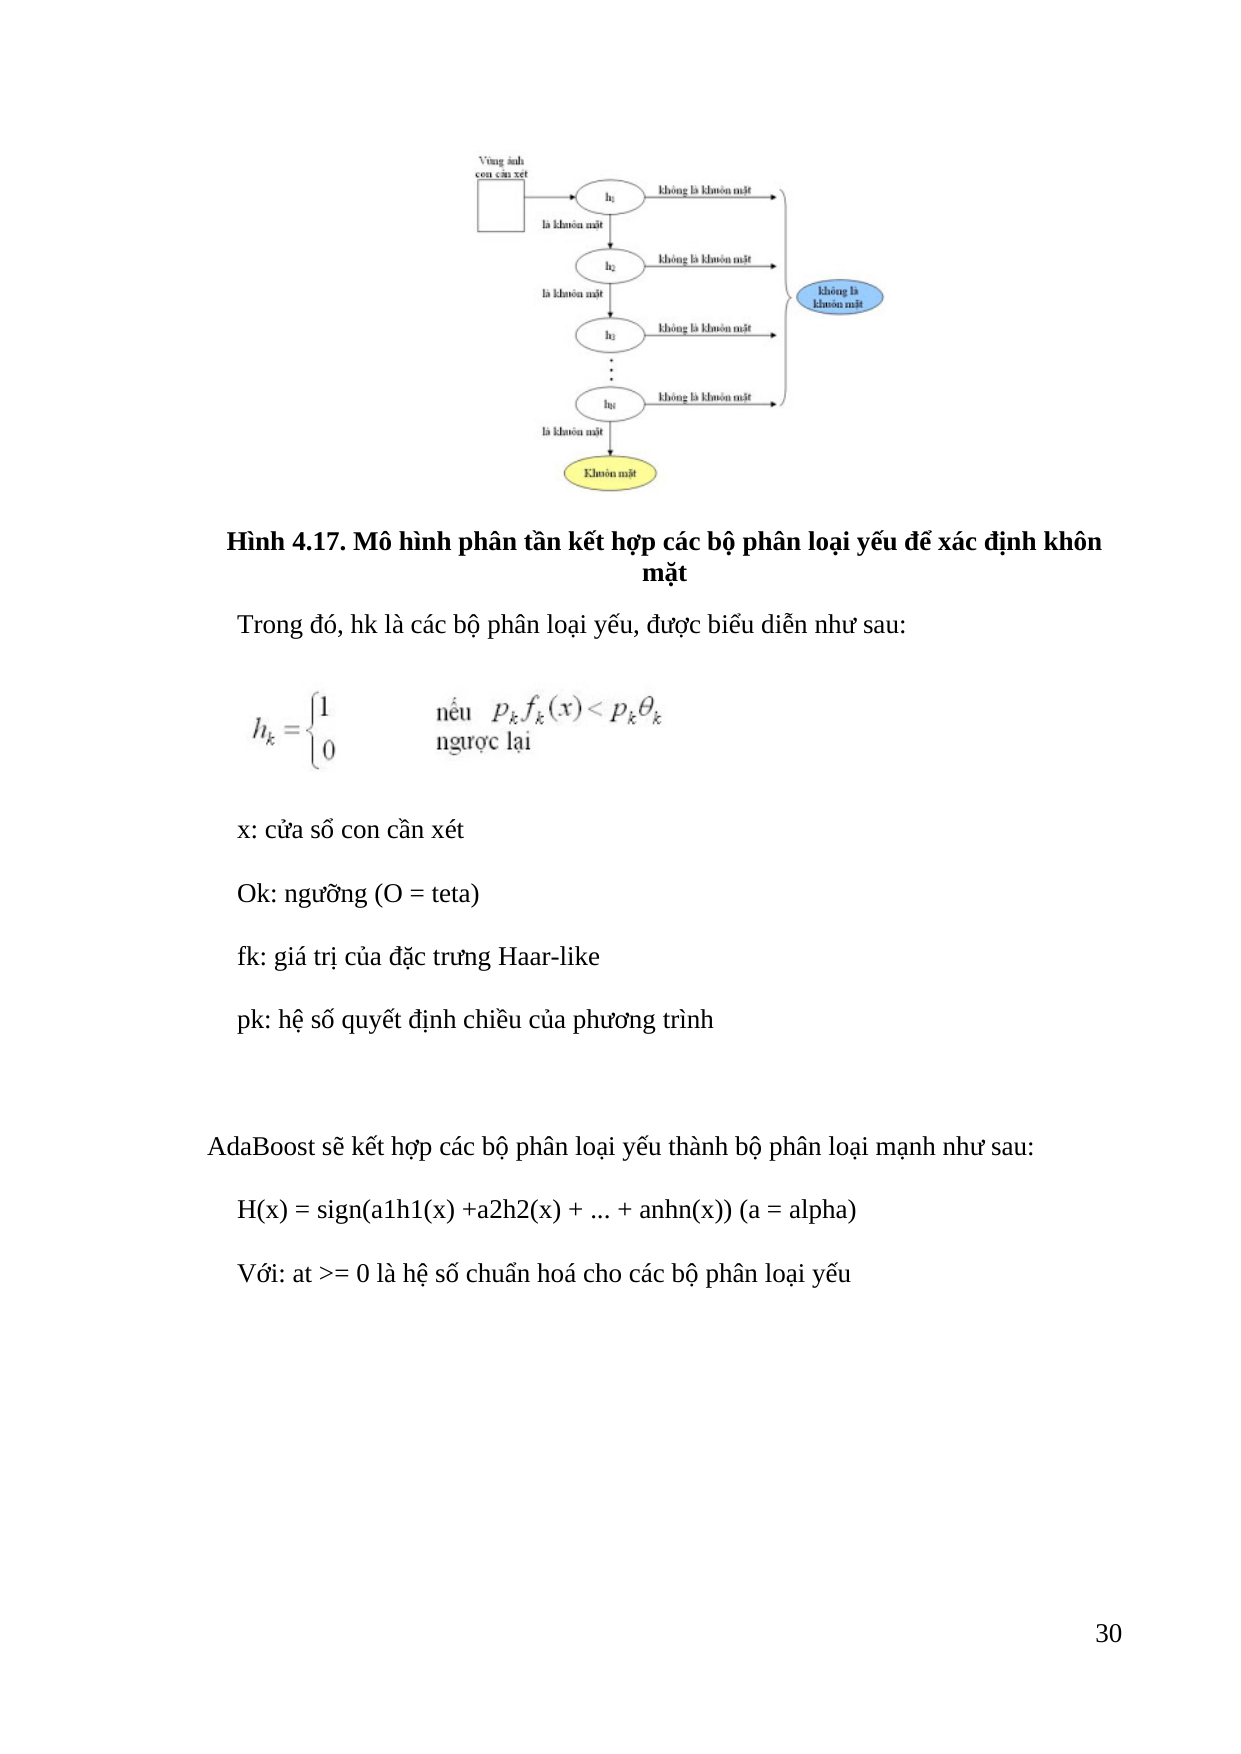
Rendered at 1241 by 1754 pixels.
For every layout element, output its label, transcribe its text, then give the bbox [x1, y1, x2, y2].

text H(x) = sign(a1h1(x) +a2h2(x) + ... + anhn(x)) (a = alpha) [207, 1194, 1122, 1225]
text fk: giá trị của đặc trưng Haar-like [207, 940, 1122, 971]
text AdaBoost sẽ kết hợp các bộ phân loại yếu thành bộ phân loại mạnh như sau: [207, 1130, 1122, 1161]
text Với: at >= 0 là hệ số chuẩn hoá cho các bộ phân loại yếu [207, 1257, 1122, 1288]
text x: cửa sổ con cần xét [207, 814, 1122, 845]
text Ok: ngưỡng (O = teta) [207, 877, 1122, 908]
picture [472, 150, 887, 494]
picture [236, 671, 678, 782]
text Trong đó, hk là các bộ phân loại yếu, được biểu diễn như sau: [207, 608, 1122, 640]
text pk: hệ số quyết định chiều của phương trình [207, 1004, 1122, 1035]
